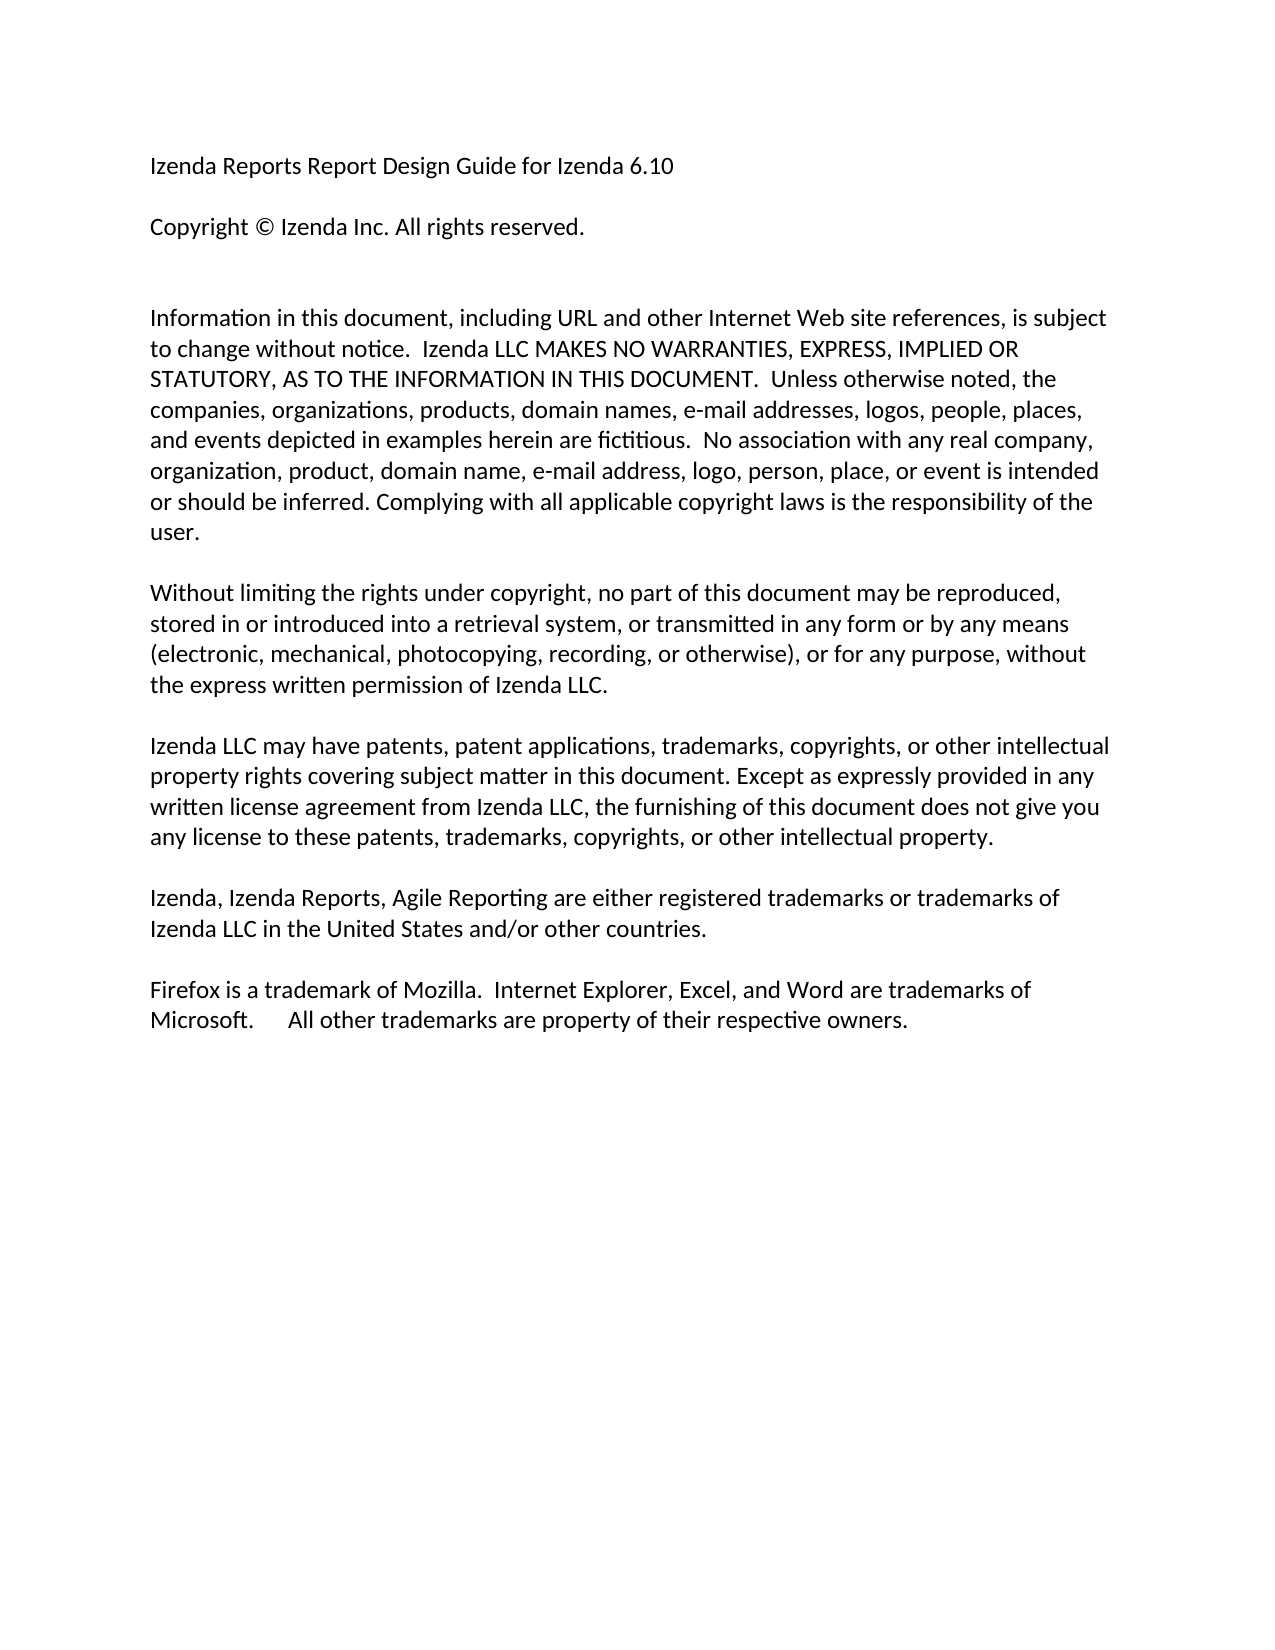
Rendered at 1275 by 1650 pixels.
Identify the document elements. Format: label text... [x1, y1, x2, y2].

text Information in this document, including URL and other Internet Web site references, is subject to change without notice. Izenda LLC MAKES NO WARRANTIES, EXPRESS, IMPLIED OR STATUTORY, AS TO THE INFORMATION IN THIS DOCUMENT. Unless otherwise noted, the companies, organizations, products, domain names, e-mail addresses, logos, people, places, and events depicted in examples herein are fictitious. No association with any real company, organization, product, domain name, e-mail address, logo, person, place, or event is intended or should be inferred. Complying with all applicable copyright laws is the responsibility of the user. [150, 303, 1125, 547]
text Izenda, Izenda Reports, Agile Reporting are either registered trademarks or trademarks of Izenda LLC in the United States and/or other countries. [150, 882, 1125, 943]
text Firefox is a trademark of Mozilla. Internet Explorer, Excel, and Word are trademarks of Microsoft. All other trademarks are property of their respective owners. [150, 974, 1125, 1035]
text Izenda LLC may have patents, patent applications, trademarks, copyrights, or other intellectual property rights covering subject matter in this document. Except as expressly provided in any written license agreement from Izenda LLC, the furnishing of this document does not give you any license to these patents, trademarks, copyrights, or other intellectual property. [150, 730, 1125, 852]
text Without limiting the rights under copyright, no part of this document may be reproduced, stored in or introduced into a retrieval system, or transmitted in any form or by any means (electronic, mechanical, photocopying, recording, or otherwise), or for any purpose, without the express written permission of Izenda LLC. [150, 577, 1125, 699]
text Copyright © Izenda Inc. All rights reserved. [150, 211, 1125, 242]
text Izenda Reports Report Design Guide for Izenda 6.10 [150, 150, 1125, 181]
